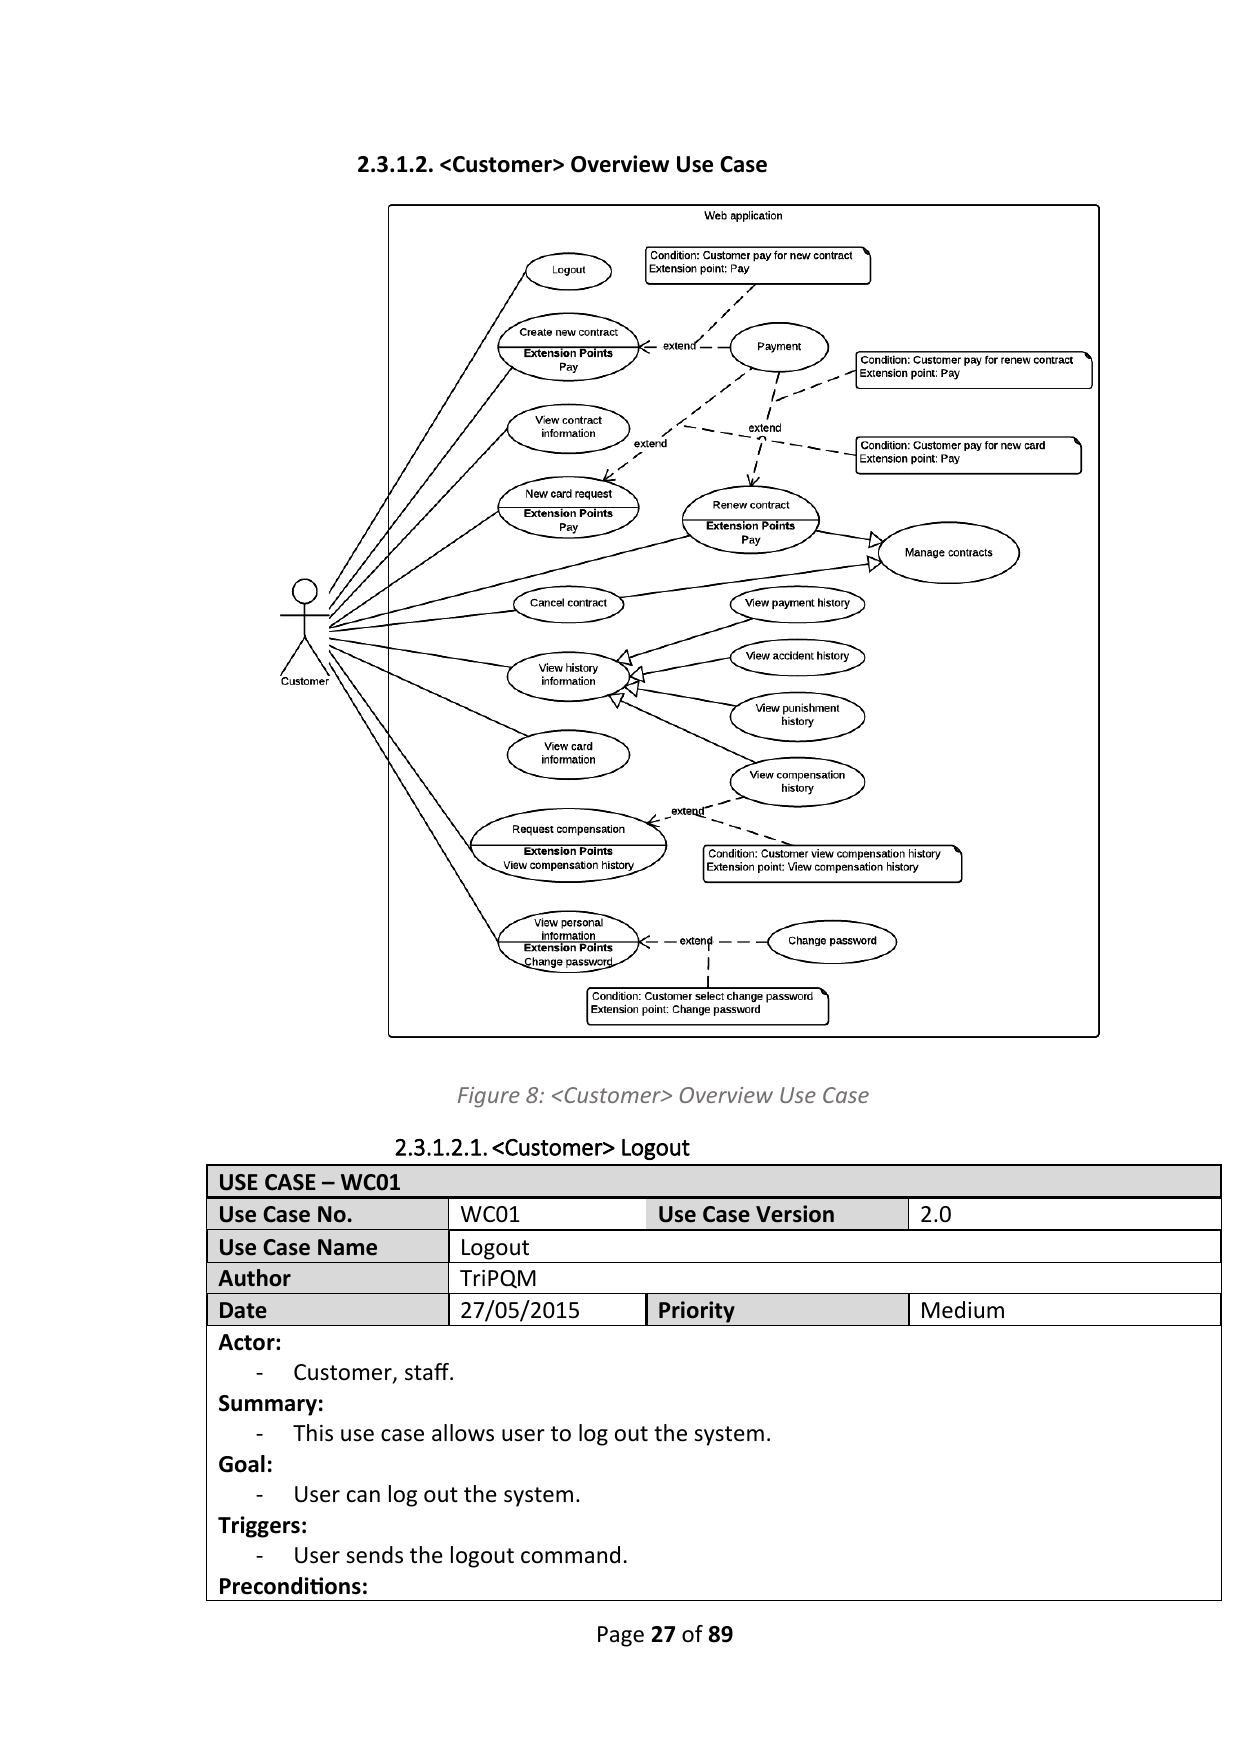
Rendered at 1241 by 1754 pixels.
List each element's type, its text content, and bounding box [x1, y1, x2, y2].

table_cell WC01 [449, 1199, 646, 1229]
table_header USE CASE – WC01 [208, 1166, 1220, 1196]
table_cell Author [207, 1263, 448, 1293]
table_cell 2.0 [909, 1199, 1221, 1229]
table_cell Date [208, 1294, 448, 1325]
picture [206, 180, 1123, 1061]
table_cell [207, 1326, 1221, 1600]
table_cell Medium [910, 1294, 1220, 1325]
table_cell Priority [648, 1294, 908, 1325]
table_cell Use Case No. [207, 1199, 448, 1229]
table_cell Use Case Name [208, 1230, 448, 1262]
subtitle <Customer> Logout [394, 1131, 1122, 1161]
table_cell Logout [450, 1231, 1220, 1262]
text Figure 8: <Customer> Overview Use Case [207, 1079, 1122, 1110]
table_cell Use Case Version [646, 1199, 908, 1229]
table_cell TriPQM [449, 1263, 1221, 1293]
table_cell 27/05/2015 [450, 1294, 645, 1325]
subtitle <Customer> Overview Use Case [357, 148, 1122, 178]
